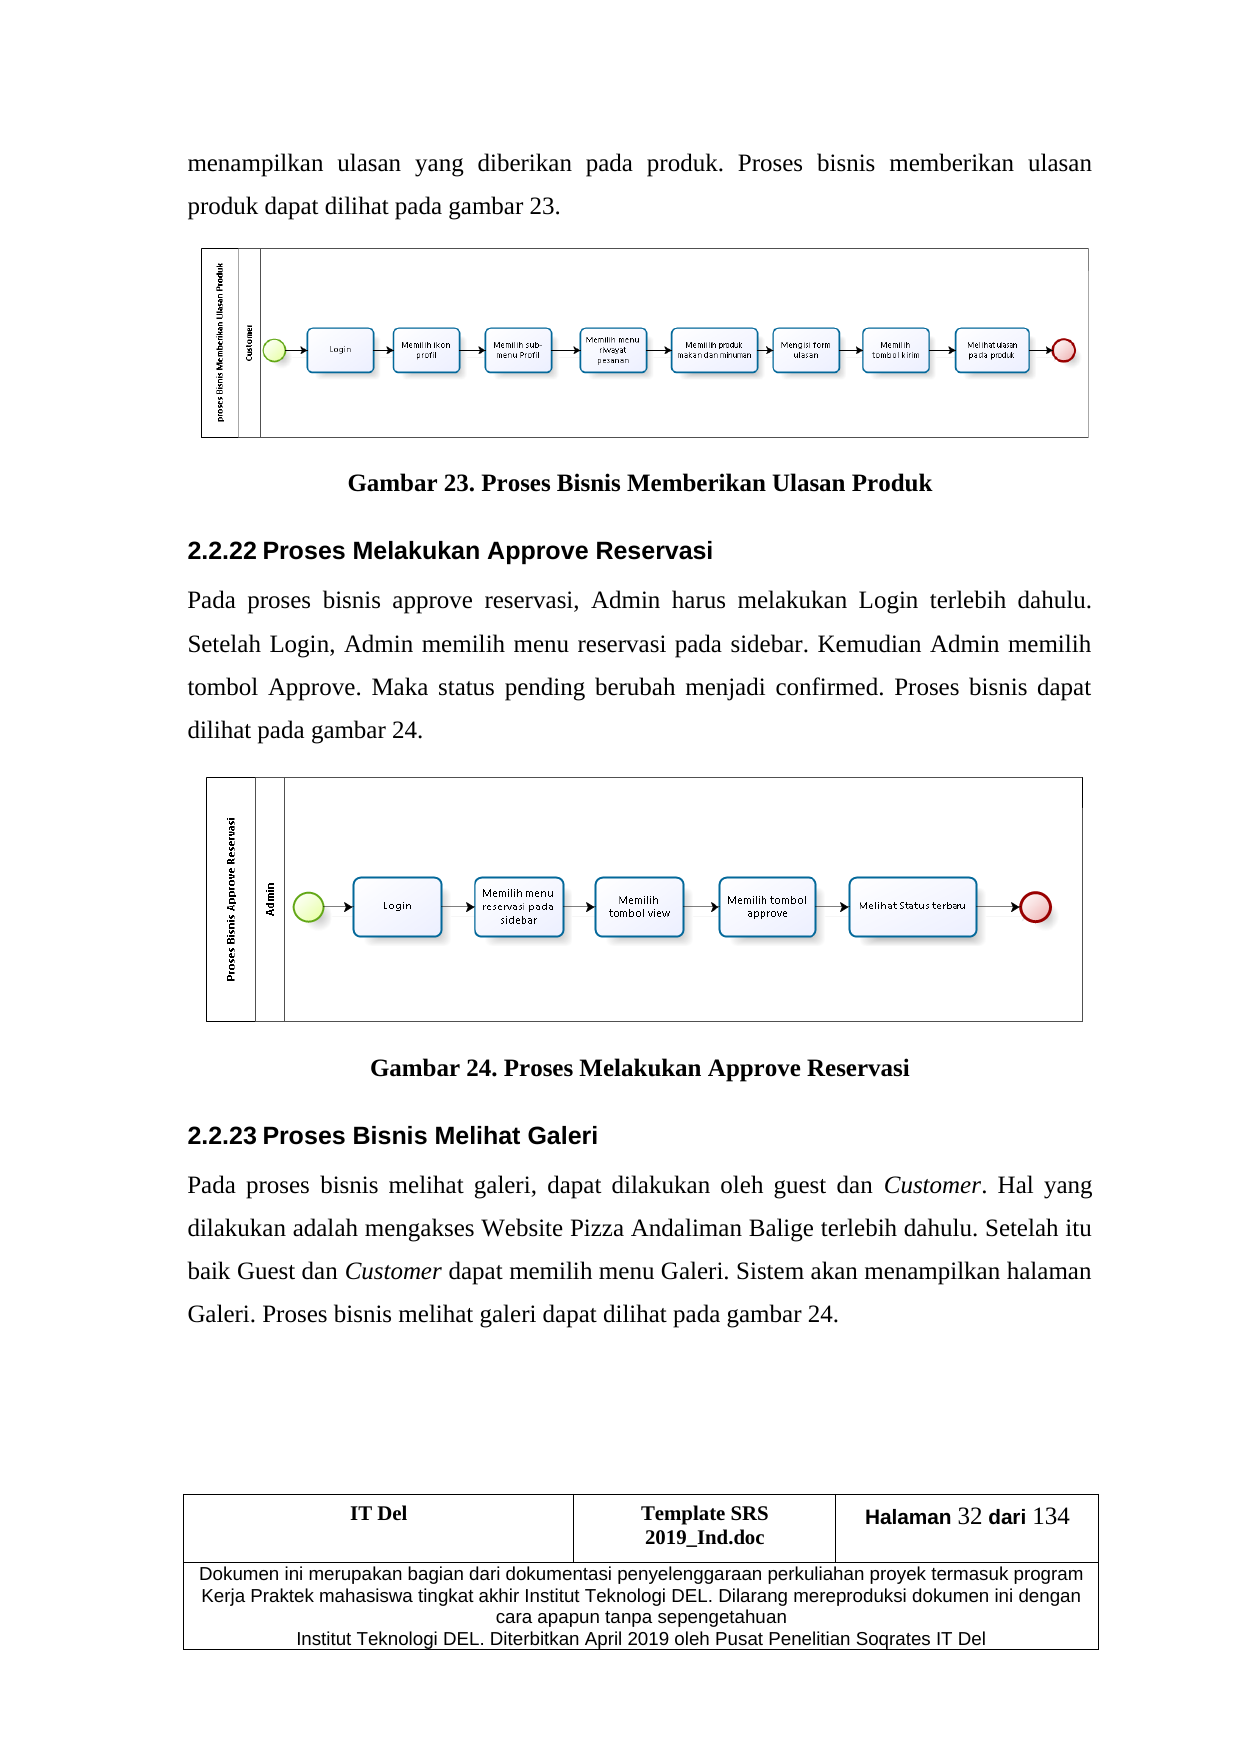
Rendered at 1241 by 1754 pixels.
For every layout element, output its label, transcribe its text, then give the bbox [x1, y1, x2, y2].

text Gambar 24. Proses Melakukan Approve Reservasi [187, 1053, 1092, 1081]
text Pada proses bisnis melihat galeri, dapat dilakukan oleh guest dan Customer. Hal yang dilakukan adalah mengakses Website Pizza Andaliman Balige terlebih dahulu. Setelah itu baik Guest dan Customer dapat memilih menu Galeri. Sistem akan menampilkan halaman Galeri. Proses bisnis melihat galeri dapat dilihat pada gambar 24. [187, 1170, 1092, 1328]
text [187, 148, 1092, 219]
text Gambar 23. Proses Bisnis Memberikan Ulasan Produk [187, 468, 1092, 497]
picture [187, 758, 1101, 1039]
subtitle Proses Bisnis Melihat Galeri [187, 1121, 1092, 1149]
text Pada proses bisnis approve reservasi, Admin harus melakukan Login terlebih dahulu. Setelah Login, Admin memilih menu reservasi pada sidebar. Kemudian Admin memilih tombol Approve. Maka status pending berubah menjadi confirmed. Proses bisnis dapat dilihat pada gambar 24. [187, 586, 1092, 744]
subtitle Proses Melakukan Approve Reservasi [187, 536, 1092, 565]
picture [187, 233, 1102, 454]
